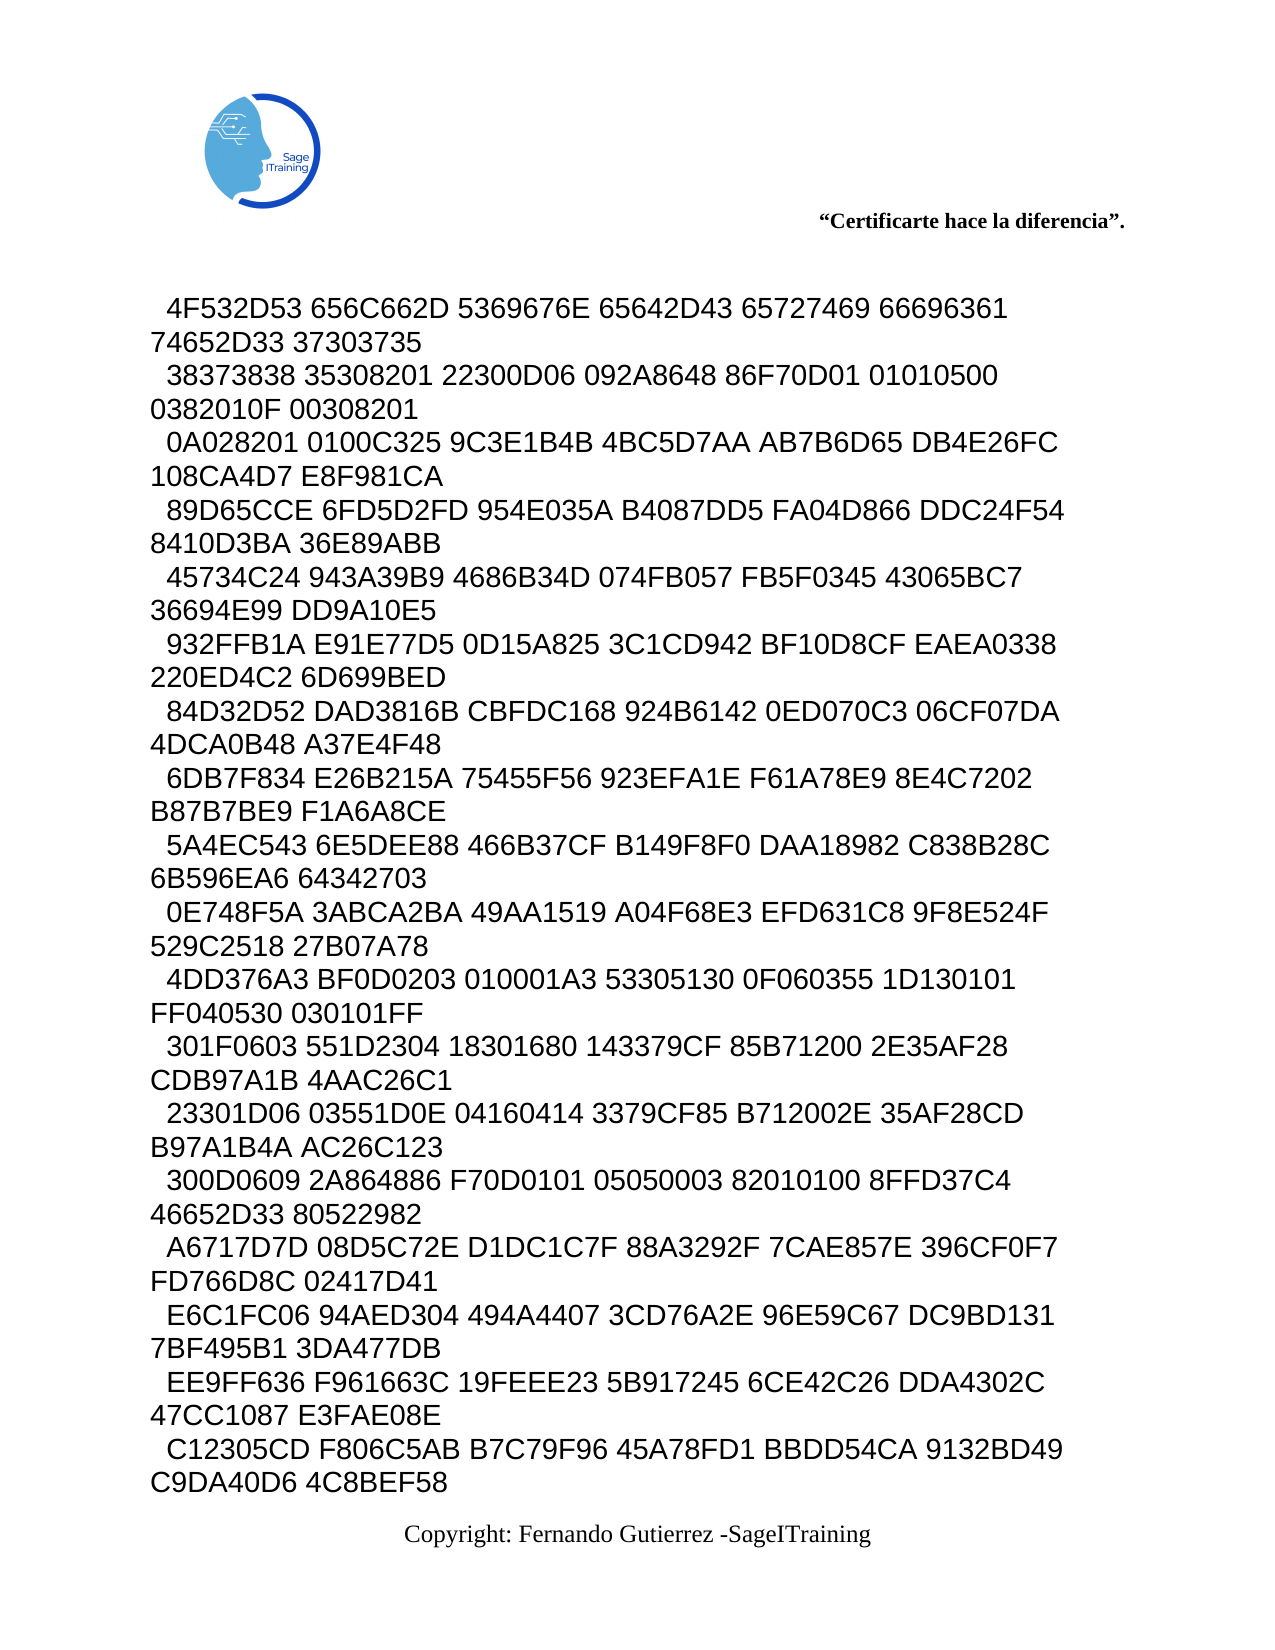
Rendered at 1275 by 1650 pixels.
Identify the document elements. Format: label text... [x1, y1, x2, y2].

text 89D65CCE 6FD5D2FD 954E035A B4087DD5 FA04D866 DDC24F54 8410D3BA 36E89ABB [150, 492, 1125, 559]
text 932FFB1A E91E77D5 0D15A825 3C1CD942 BF10D8CF EAEA0338 220ED4C2 6D699BED [150, 627, 1125, 694]
text 38373838 35308201 22300D06 092A8648 86F70D01 01010500 0382010F 00308201 [150, 358, 1125, 425]
picture [184, 73, 340, 229]
text 23301D06 03551D0E 04160414 3379CF85 B712002E 35AF28CD B97A1B4A AC26C123 [150, 1096, 1125, 1163]
text 45734C24 943A39B9 4686B34D 074FB057 FB5F0345 43065BC7 36694E99 DD9A10E5 [150, 559, 1125, 627]
text 301F0603 551D2304 18301680 143379CF 85B71200 2E35AF28 CDB97A1B 4AAC26C1 [150, 1029, 1125, 1096]
text E6C1FC06 94AED304 494A4407 3CD76A2E 96E59C67 DC9BD131 7BF495B1 3DA477DB [150, 1297, 1125, 1364]
text 0E748F5A 3ABCA2BA 49AA1519 A04F68E3 EFD631C8 9F8E524F 529C2518 27B07A78 [150, 895, 1125, 962]
text A6717D7D 08D5C72E D1DC1C7F 88A3292F 7CAE857E 396CF0F7 FD766D8C 02417D41 [150, 1230, 1125, 1297]
text 4F532D53 656C662D 5369676E 65642D43 65727469 66696361 74652D33 37303735 [150, 291, 1125, 358]
text 300D0609 2A864886 F70D0101 05050003 82010100 8FFD37C4 46652D33 80522982 [150, 1163, 1125, 1230]
text 5A4EC543 6E5DEE88 466B37CF B149F8F0 DAA18982 C838B28C 6B596EA6 64342703 [150, 828, 1125, 895]
text 84D32D52 DAD3816B CBFDC168 924B6142 0ED070C3 06CF07DA 4DCA0B48 A37E4F48 [150, 694, 1125, 761]
text EE9FF636 F961663C 19FEEE23 5B917245 6CE42C26 DDA4302C 47CC1087 E3FAE08E [150, 1364, 1125, 1432]
text 6DB7F834 E26B215A 75455F56 923EFA1E F61A78E9 8E4C7202 B87B7BE9 F1A6A8CE [150, 761, 1125, 828]
text 4DD376A3 BF0D0203 010001A3 53305130 0F060355 1D130101 FF040530 030101FF [150, 962, 1125, 1029]
text C12305CD F806C5AB B7C79F96 45A78FD1 BBDD54CA 9132BD49 C9DA40D6 4C8BEF58 [150, 1432, 1125, 1499]
text 0A028201 0100C325 9C3E1B4B 4BC5D7AA AB7B6D65 DB4E26FC 108CA4D7 E8F981CA [150, 425, 1125, 492]
